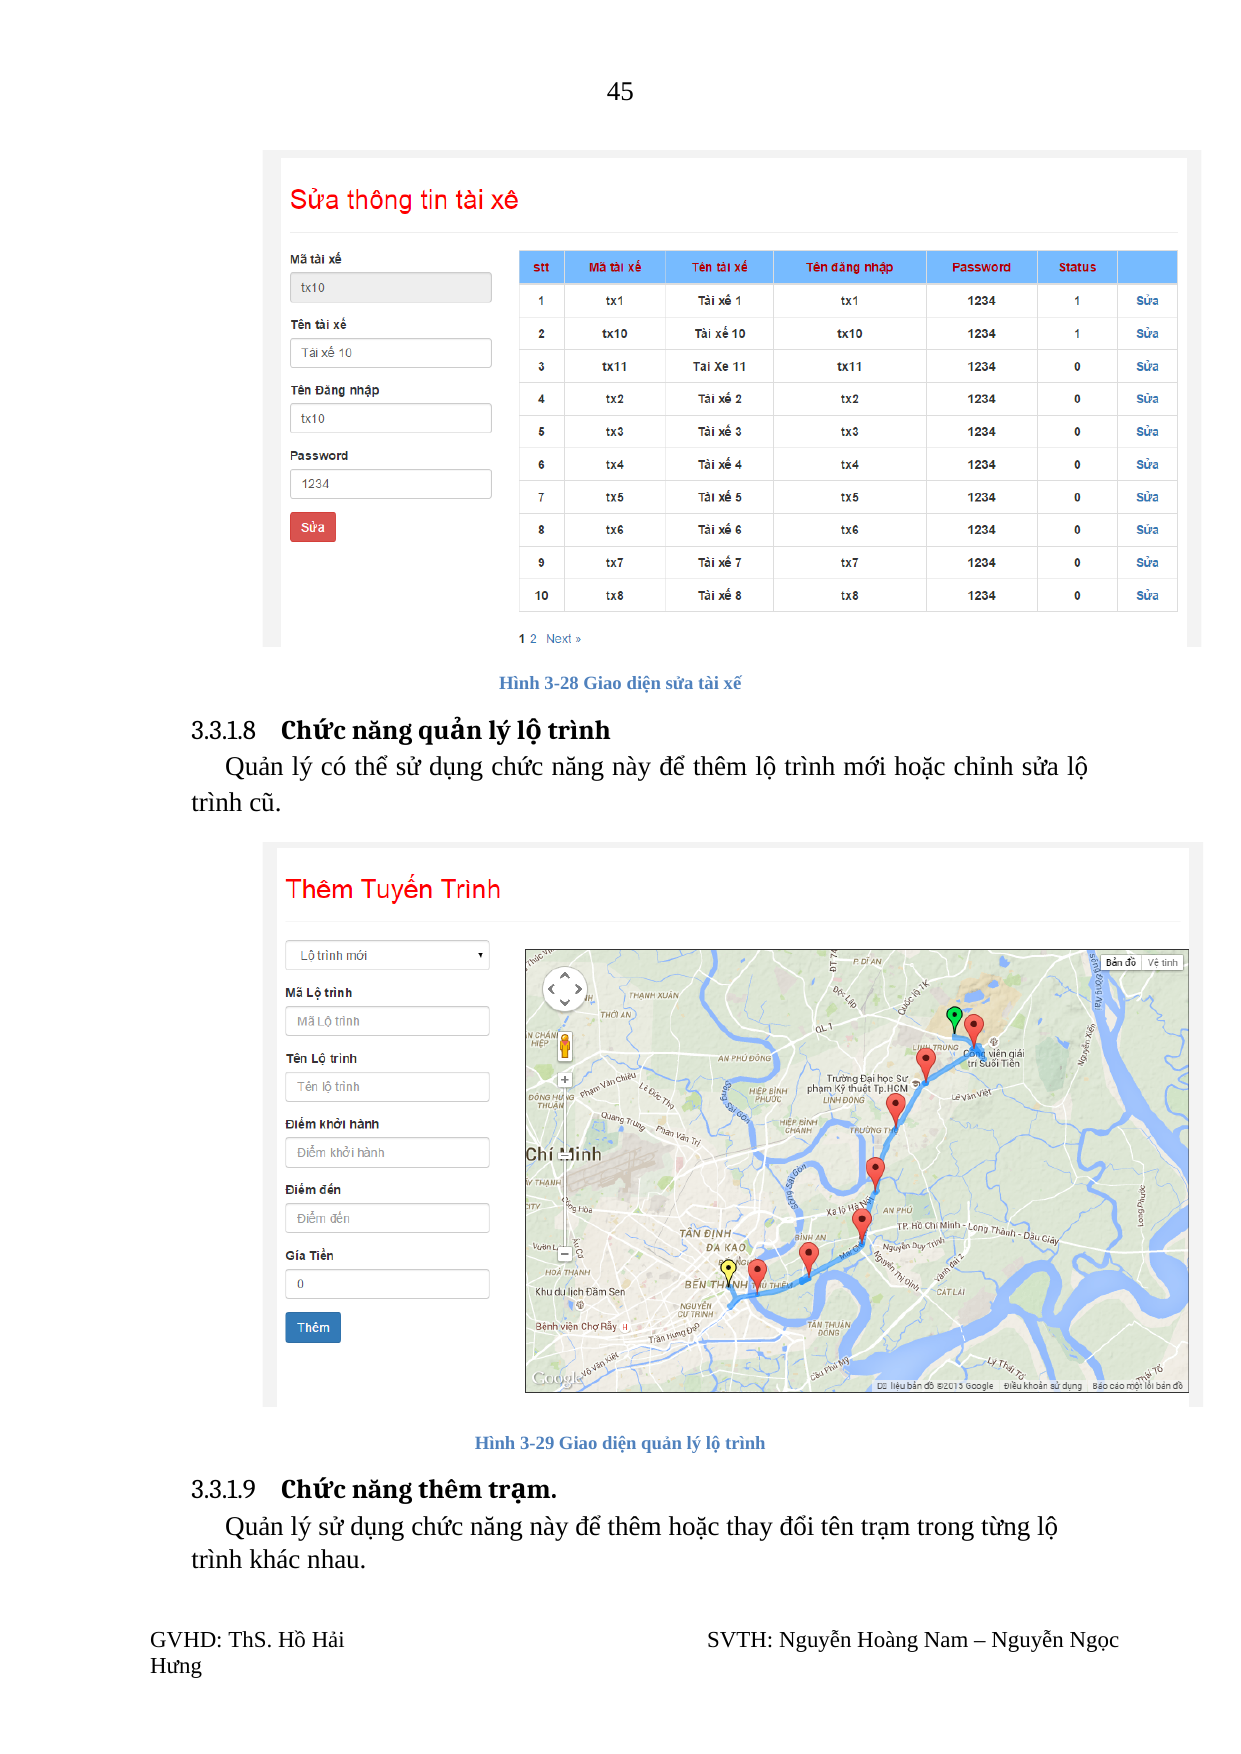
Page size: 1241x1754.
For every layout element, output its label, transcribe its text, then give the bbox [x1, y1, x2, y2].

text Quản lý sử dụng chức năng này để thêm hoặc thay đổi tên trạm trong từng lộ trình khác nhau. [191, 1510, 1090, 1574]
picture [262, 150, 1202, 647]
text Quản lý có thể sử dụng chức năng này để thêm lộ trình mới hoặc chỉnh sửa lộ trình cũ. [191, 750, 1090, 817]
subtitle Chức năng quản lý lộ trình [191, 715, 1090, 746]
picture [262, 842, 1204, 1407]
subtitle Chức năng thêm trạm. [191, 1474, 1090, 1506]
